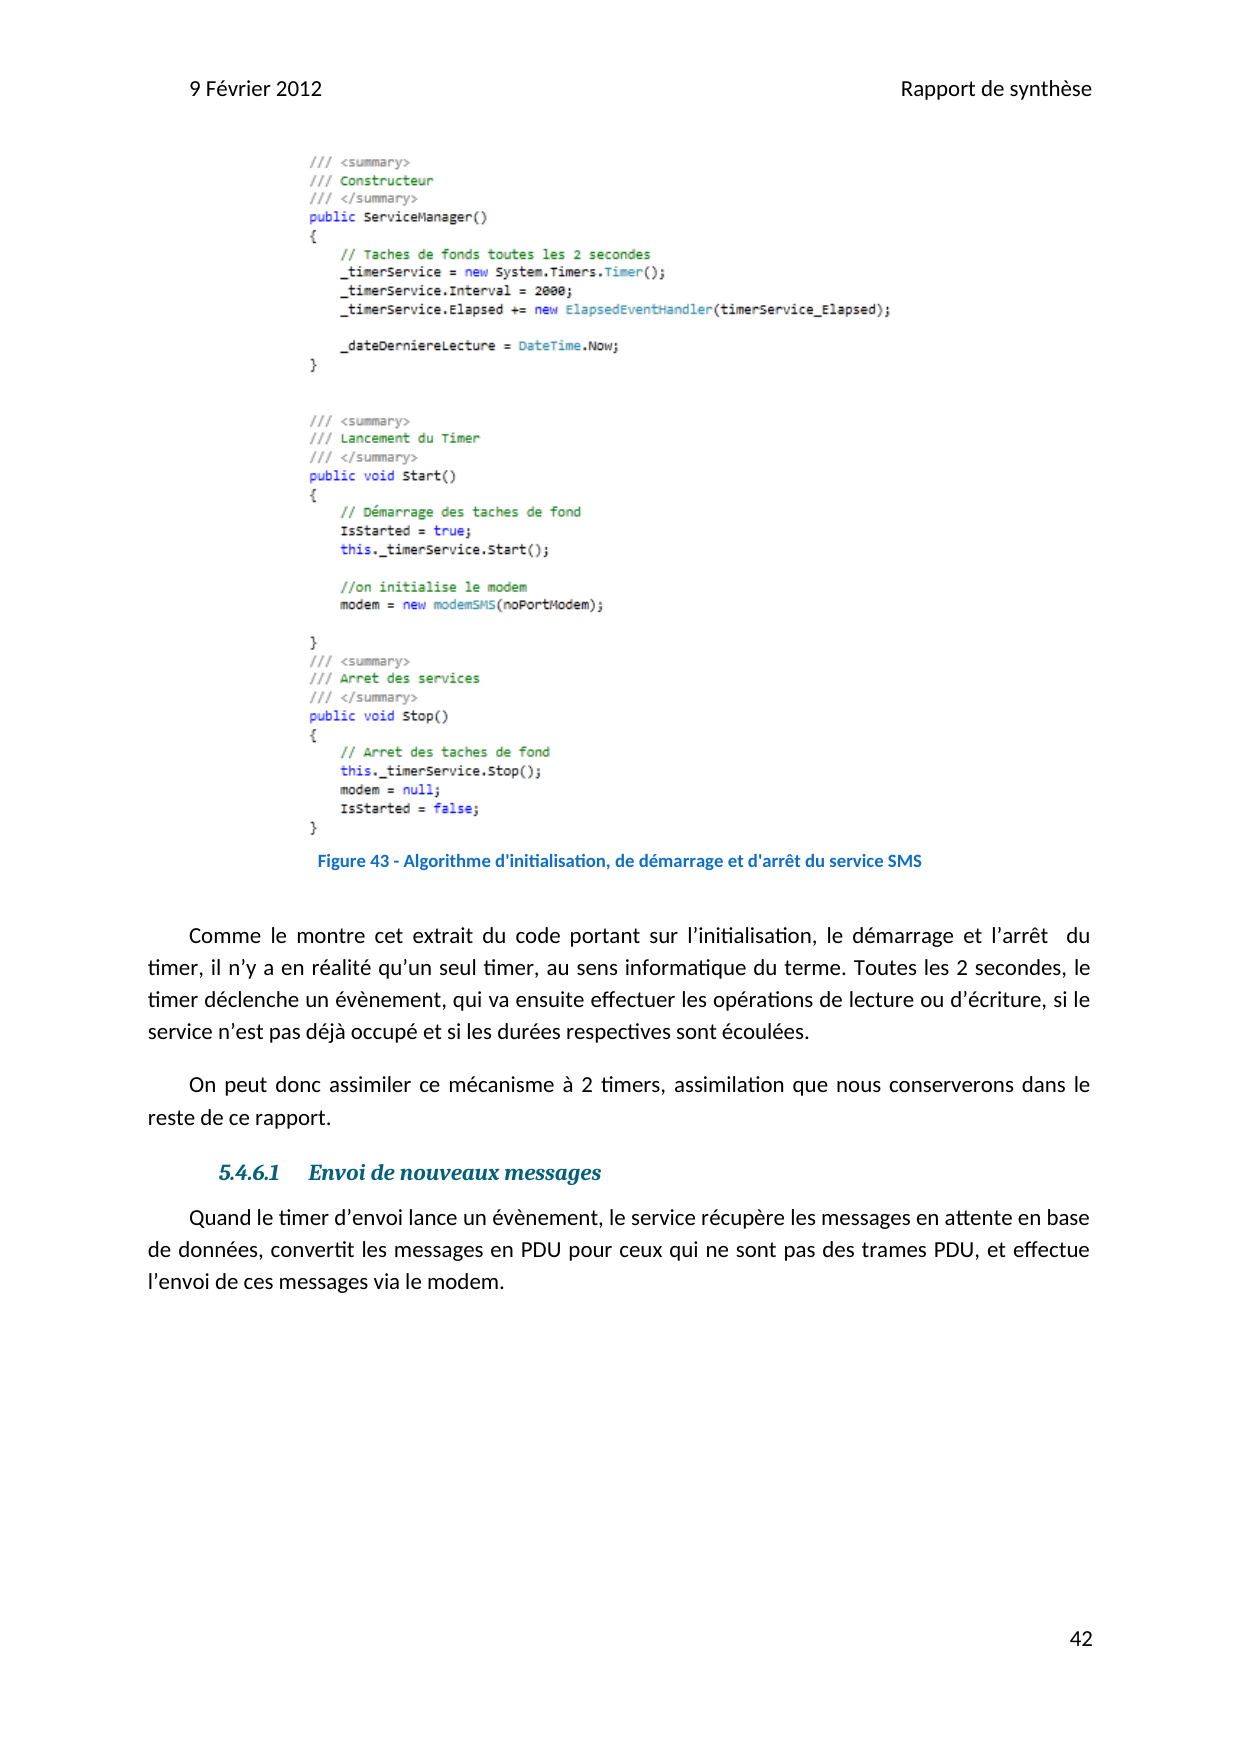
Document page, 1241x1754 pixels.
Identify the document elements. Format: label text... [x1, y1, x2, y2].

text Quand le timer d’envoi lance un évènement, le service récupère les messages en attente en base de données, convertit les messages en PDU pour ceux qui ne sont pas des trames PDU, et effectue l’envoi de ces messages via le modem. [148, 1203, 1093, 1295]
subtitle Envoi de nouveaux messages [218, 1160, 1093, 1186]
picture [284, 147, 957, 850]
text Comme le montre cet extrait du code portant sur l’initialisation, le démarrage et l’arrêt du timer, il n’y a en réalité qu’un seul timer, au sens informatique du terme. Toutes les 2 secondes, le timer déclenche un évènement, qui va ensuite effectuer les opérations de lecture ou d’écriture, si le service n’est pas déjà occupé et si les durées respectives sont écoulées. [148, 921, 1093, 1046]
text On peut donc assimiler ce mécanisme à 2 timers, assimilation que nous conserverons dans le reste de ce rapport. [148, 1071, 1093, 1131]
